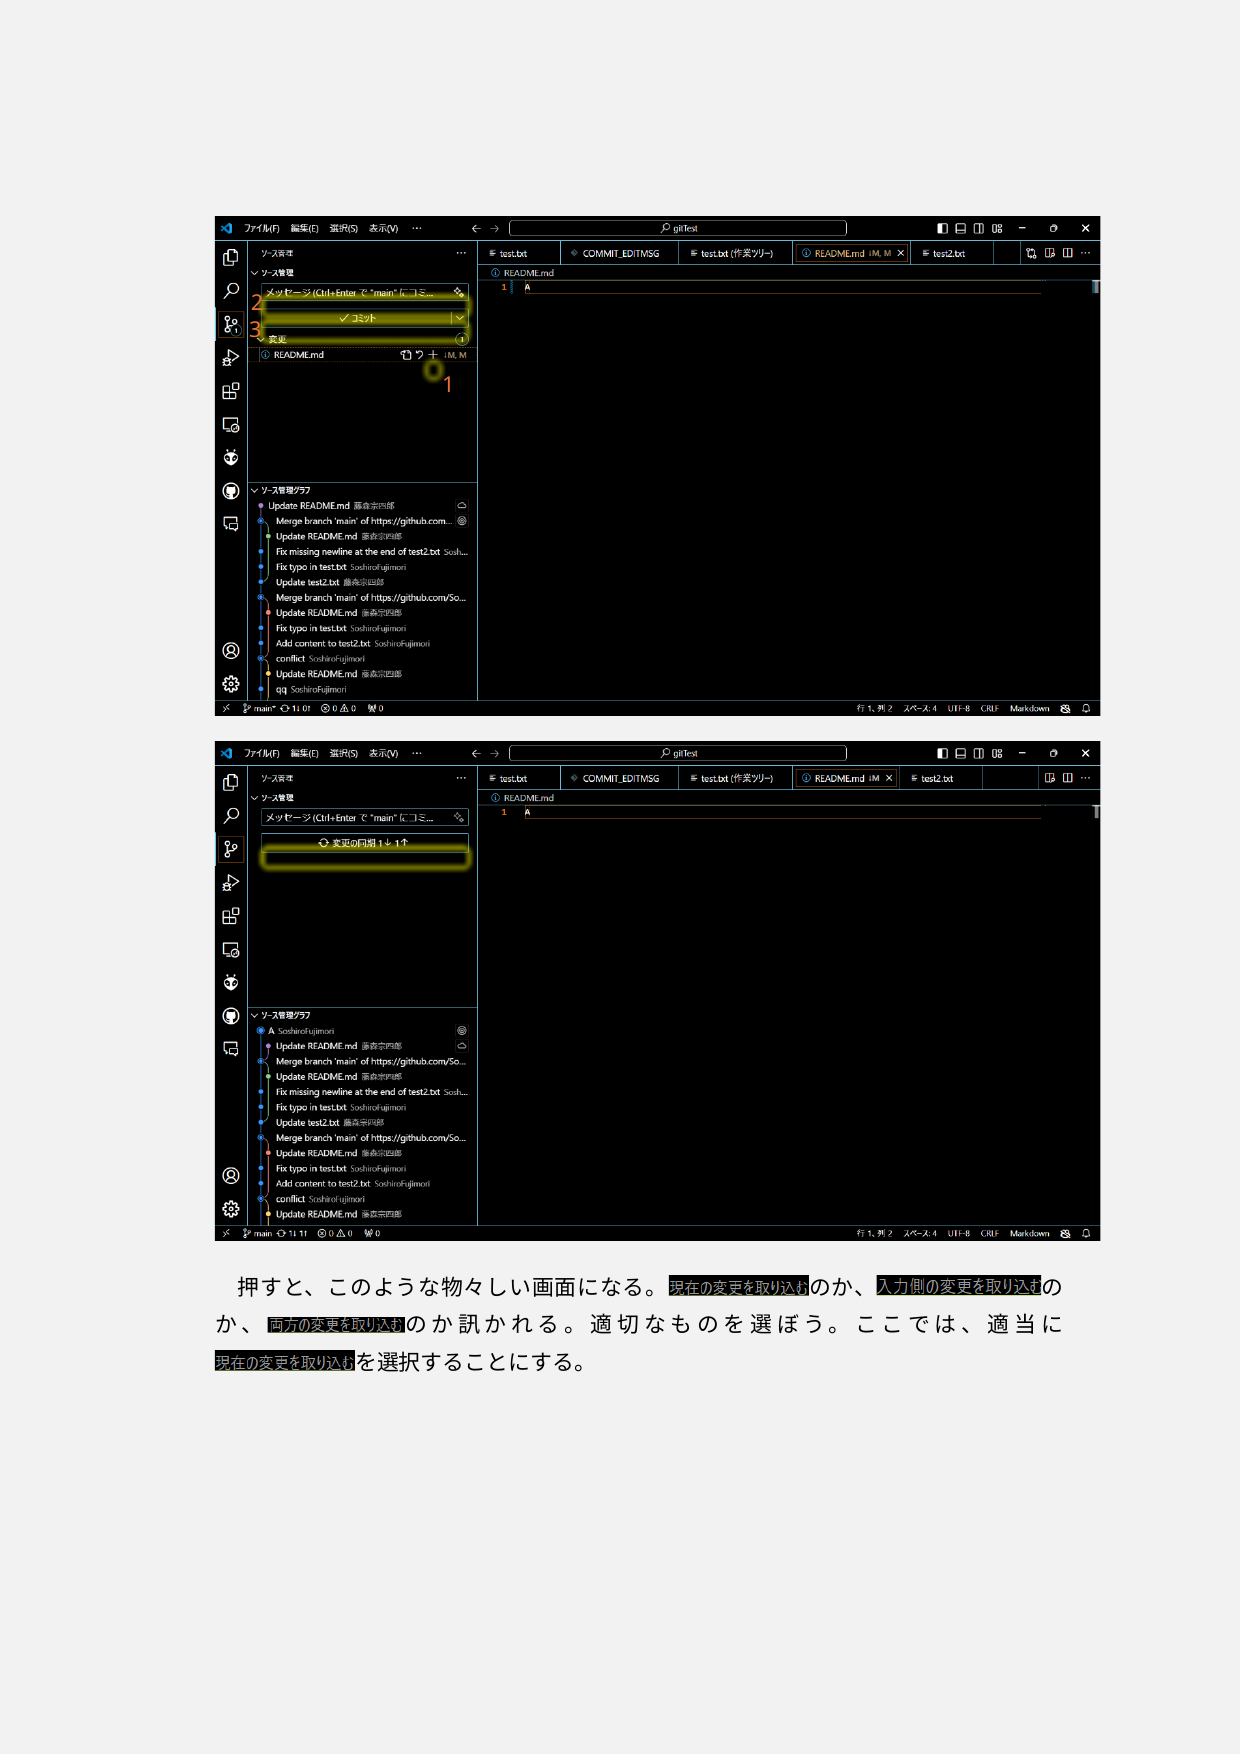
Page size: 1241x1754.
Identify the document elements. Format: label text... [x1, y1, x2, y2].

picture [214, 216, 1101, 716]
list 押すと、このような物々しい画面になる。のか、のか、のか訊かれる。適切なものを選ぼう。ここでは、適当にを選択することにする。 [215, 1267, 1063, 1379]
picture [214, 741, 1101, 1241]
